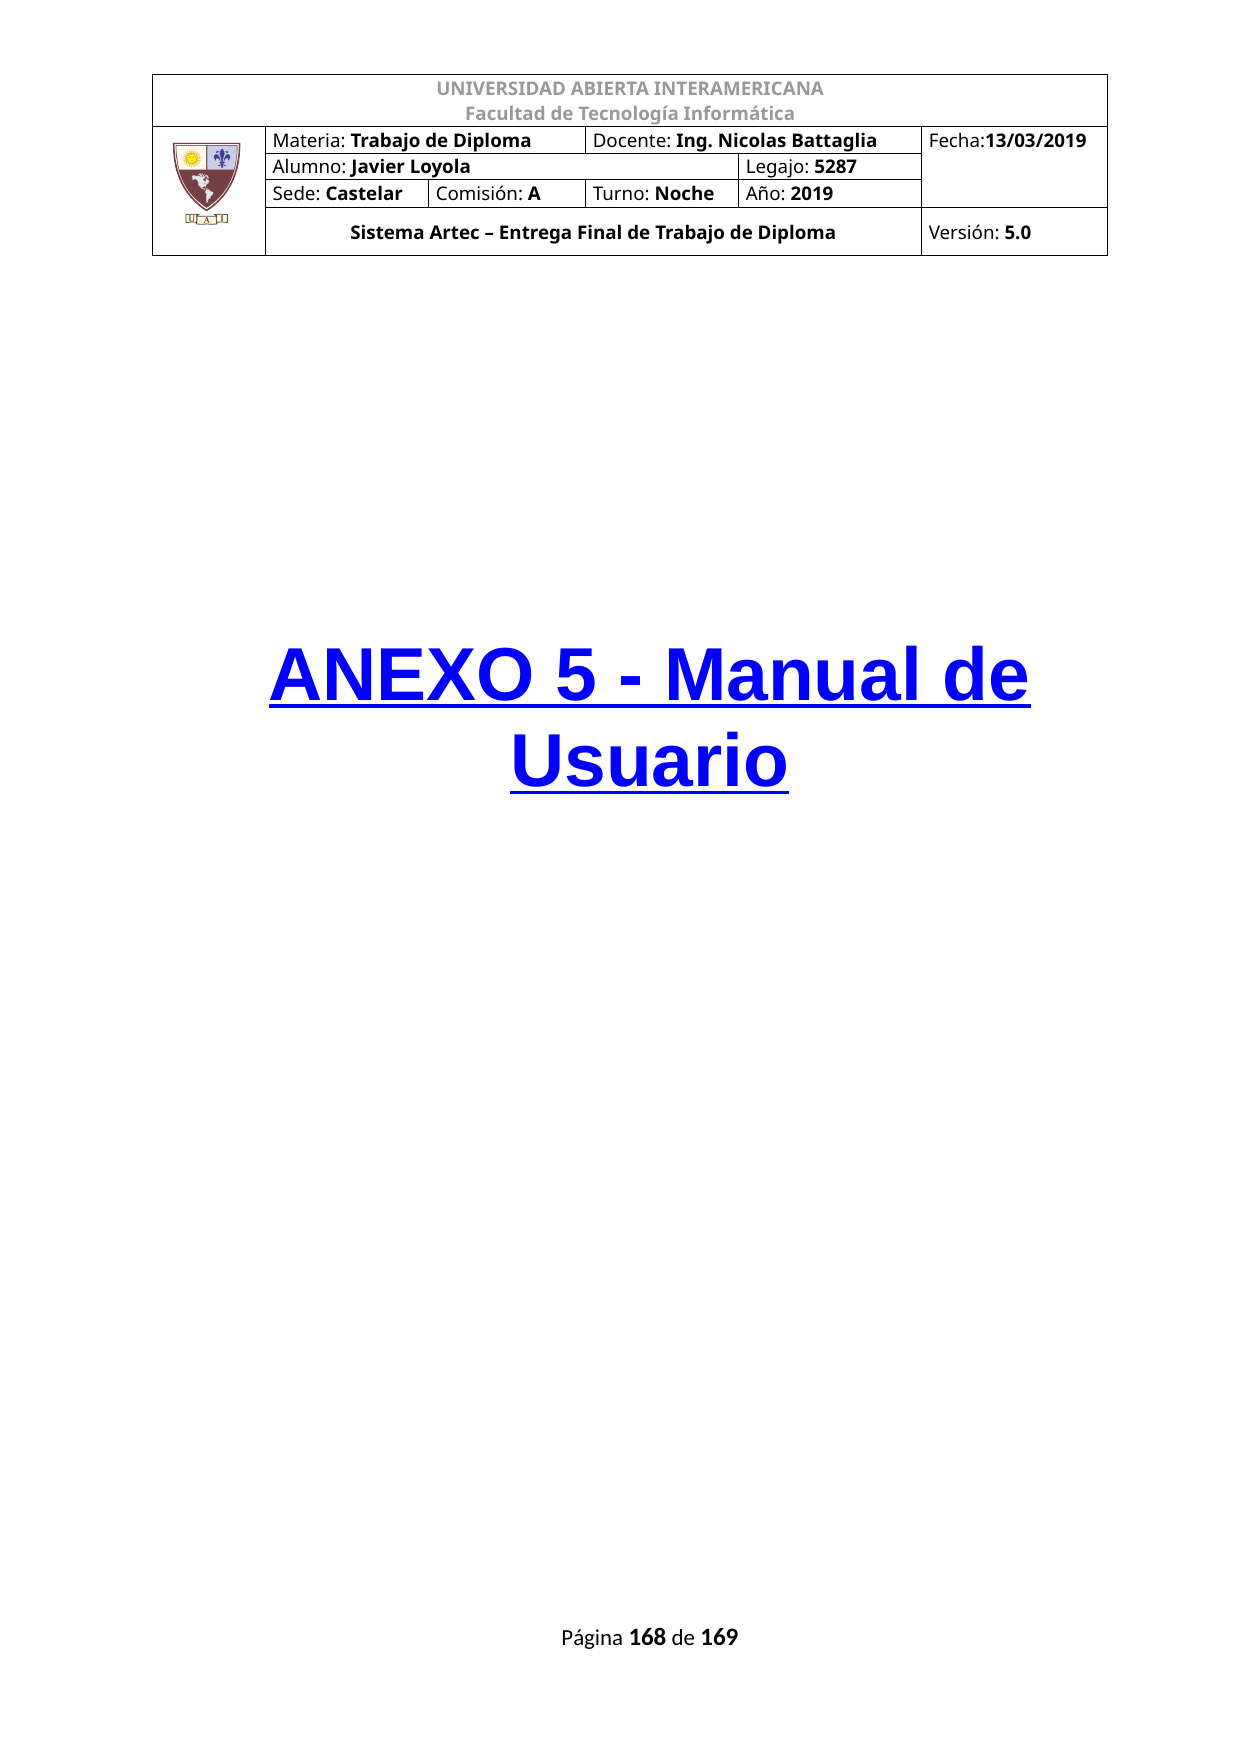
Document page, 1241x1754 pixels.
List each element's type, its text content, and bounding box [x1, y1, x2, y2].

text ANEXO 5 - Manual de Usuario [177, 629, 1122, 802]
picture [157, 136, 257, 228]
